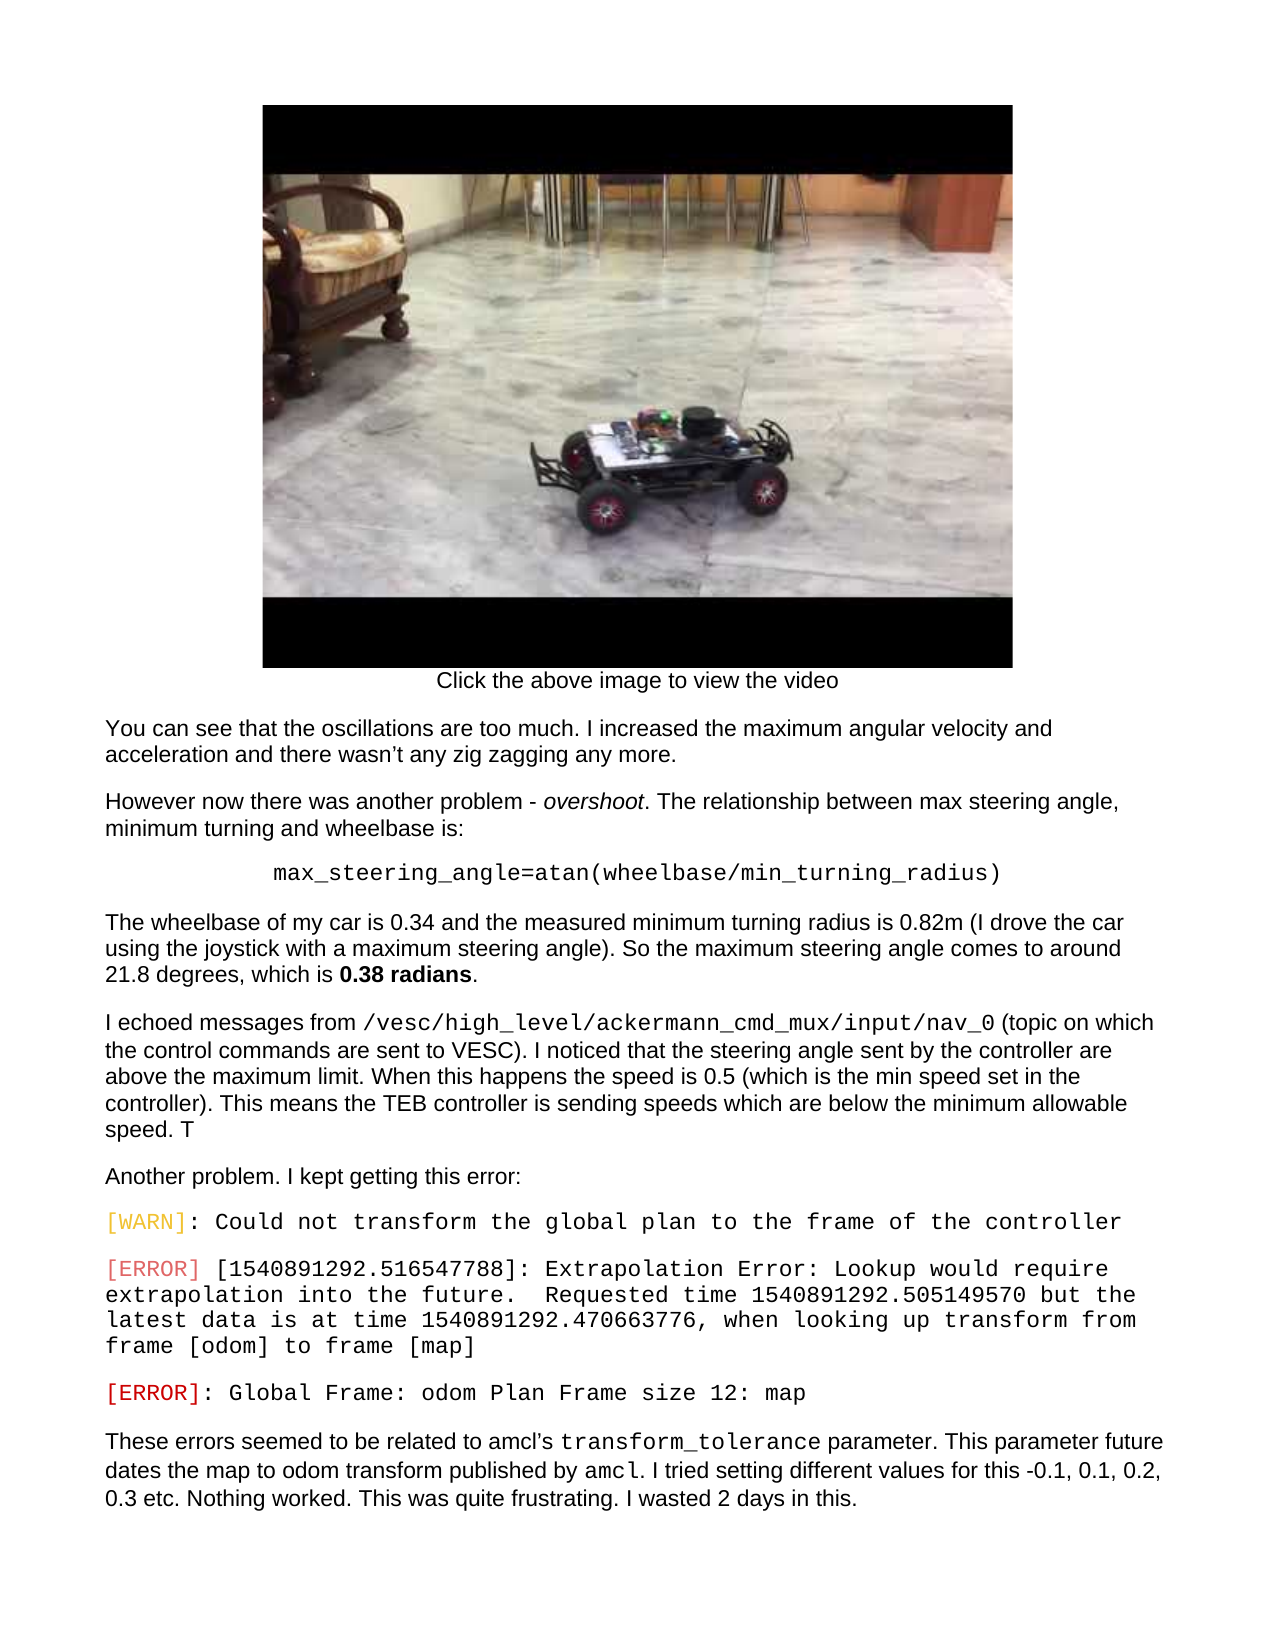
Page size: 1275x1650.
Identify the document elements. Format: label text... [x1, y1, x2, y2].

text [WARN]: Could not transform the global plan to the frame of the controller [105, 1210, 1170, 1236]
picture [262, 105, 1013, 668]
text These errors seemed to be related to amcl’s transform_tolerance parameter. This parameter future dates the map to odom transform published by amcl. I tried setting different values for this -0.1, 0.1, 0.2, 0.3 etc. Nothing worked. This was quite frustrating. I wasted 2 days in this. [105, 1428, 1170, 1511]
text max_steering_angle=atan(wheelbase/min_turning_radius) [105, 862, 1170, 888]
text [ERROR] [1540891292.516547788]: Extrapolation Error: Lookup would require extrapolation into the future. Requested time 1540891292.505149570 but the latest data is at time 1540891292.470663776, when looking up transform from frame [odom] to frame [map] [105, 1257, 1170, 1361]
text Another problem. I kept getting this error: [105, 1163, 1170, 1189]
text Click the above image to view the video [105, 667, 1170, 694]
text The wheelbase of my car is 0.34 and the measured minimum turning radius is 0.82m (I drove the car using the joystick with a maximum steering angle). So the maximum steering angle comes to around 21.8 degrees, which is 0.38 radians. [105, 908, 1170, 988]
text You can see that the oscillations are too much. I increased the maximum angular velocity and acceleration and there wasn’t any zig zagging any more. [105, 715, 1170, 767]
text I echoed messages from /vesc/high_level/ackermann_cmd_mux/input/nav_0 (topic on which the control commands are sent to VESC). I noticed that the steering angle sent by the controller are above the maximum limit. When this happens the speed is 0.5 (which is the min speed set in the controller). This means the TEB controller is sending speeds which are below the minimum allowable speed. T [105, 1008, 1170, 1142]
text However now there was another problem - overshoot. The relationship between max steering angle, minimum turning and wheelbase is: [105, 788, 1170, 841]
text [ERROR]: Global Frame: odom Plan Frame size 12: map [105, 1382, 1170, 1407]
